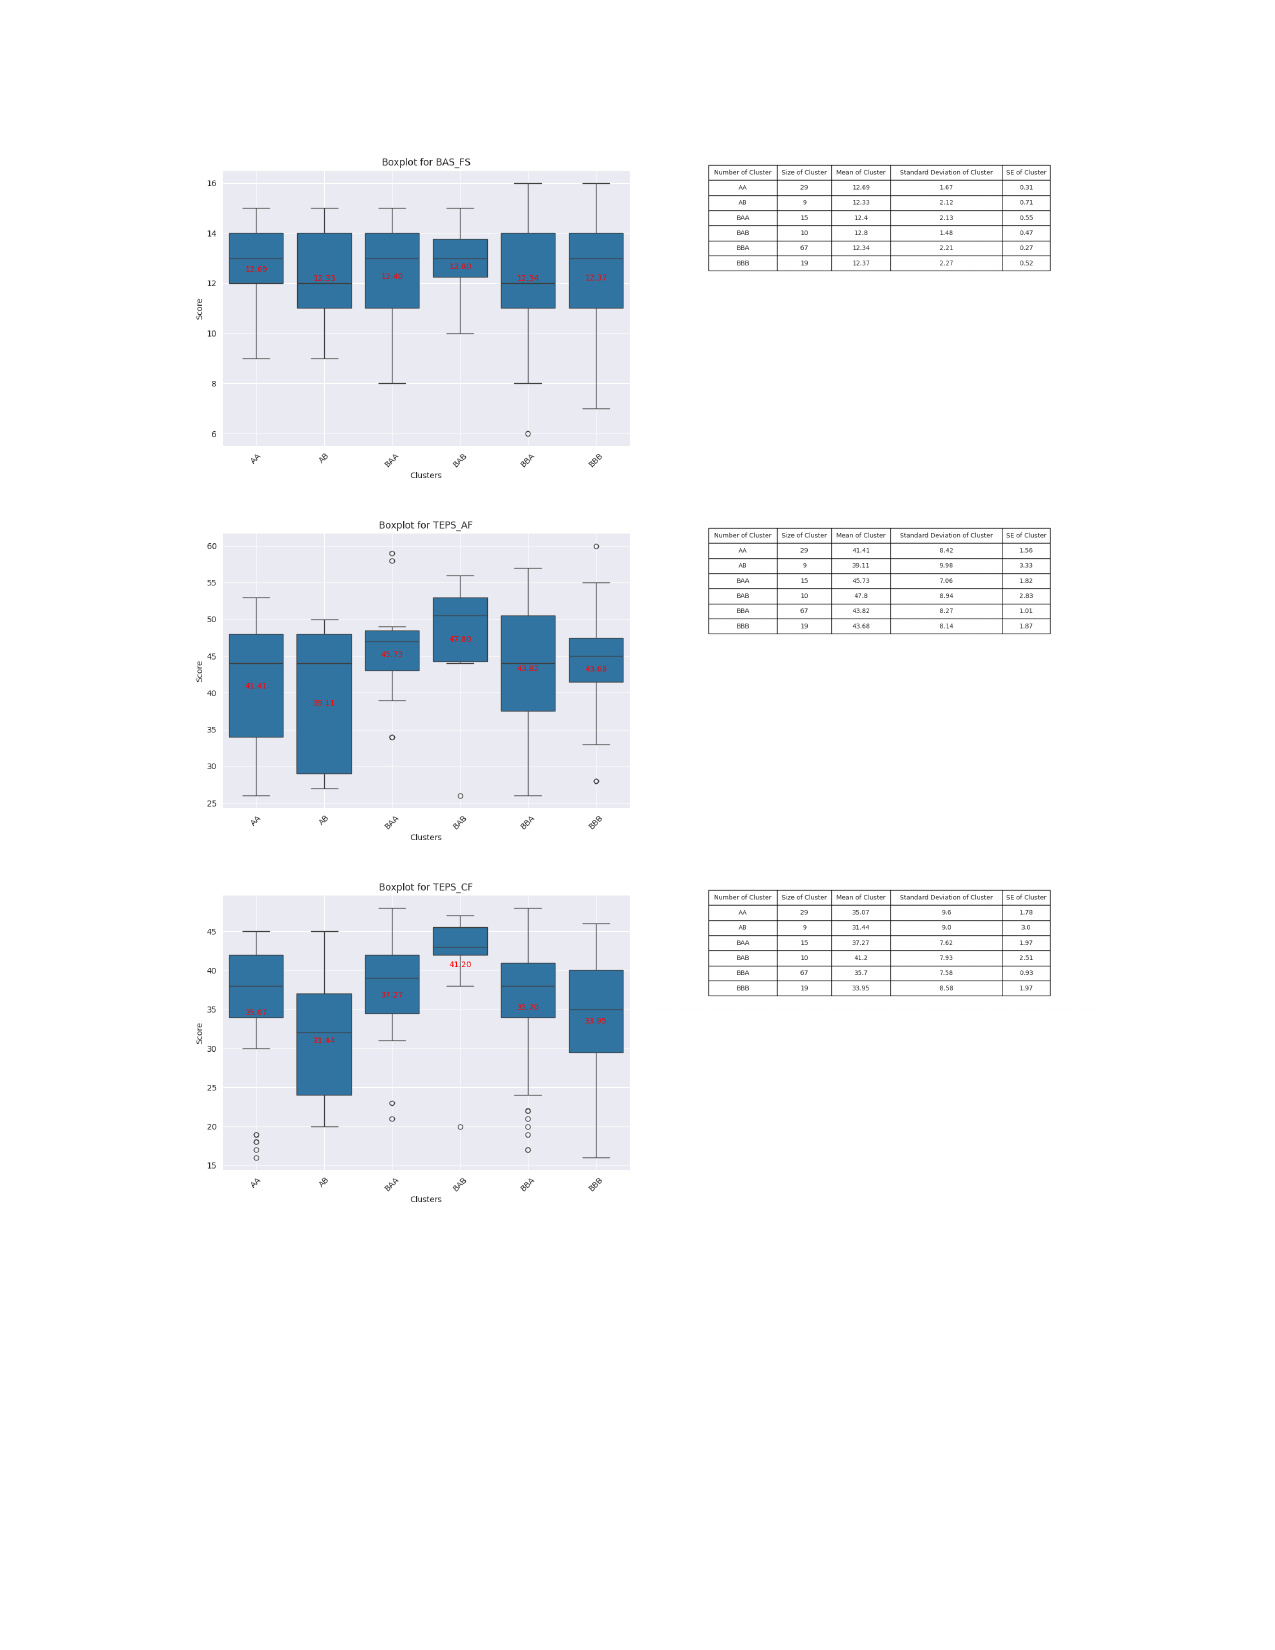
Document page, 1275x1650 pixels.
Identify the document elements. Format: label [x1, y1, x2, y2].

table_cell [638, 150, 1099, 512]
picture [648, 512, 1099, 648]
picture [648, 874, 1099, 1010]
table_cell [638, 874, 1099, 1237]
picture [187, 150, 638, 488]
picture [187, 874, 638, 1212]
table_cell [638, 512, 1099, 874]
table_cell [176, 874, 637, 1237]
picture [648, 150, 1099, 285]
table_cell [176, 150, 637, 512]
picture [187, 512, 638, 850]
table_cell [176, 512, 637, 874]
